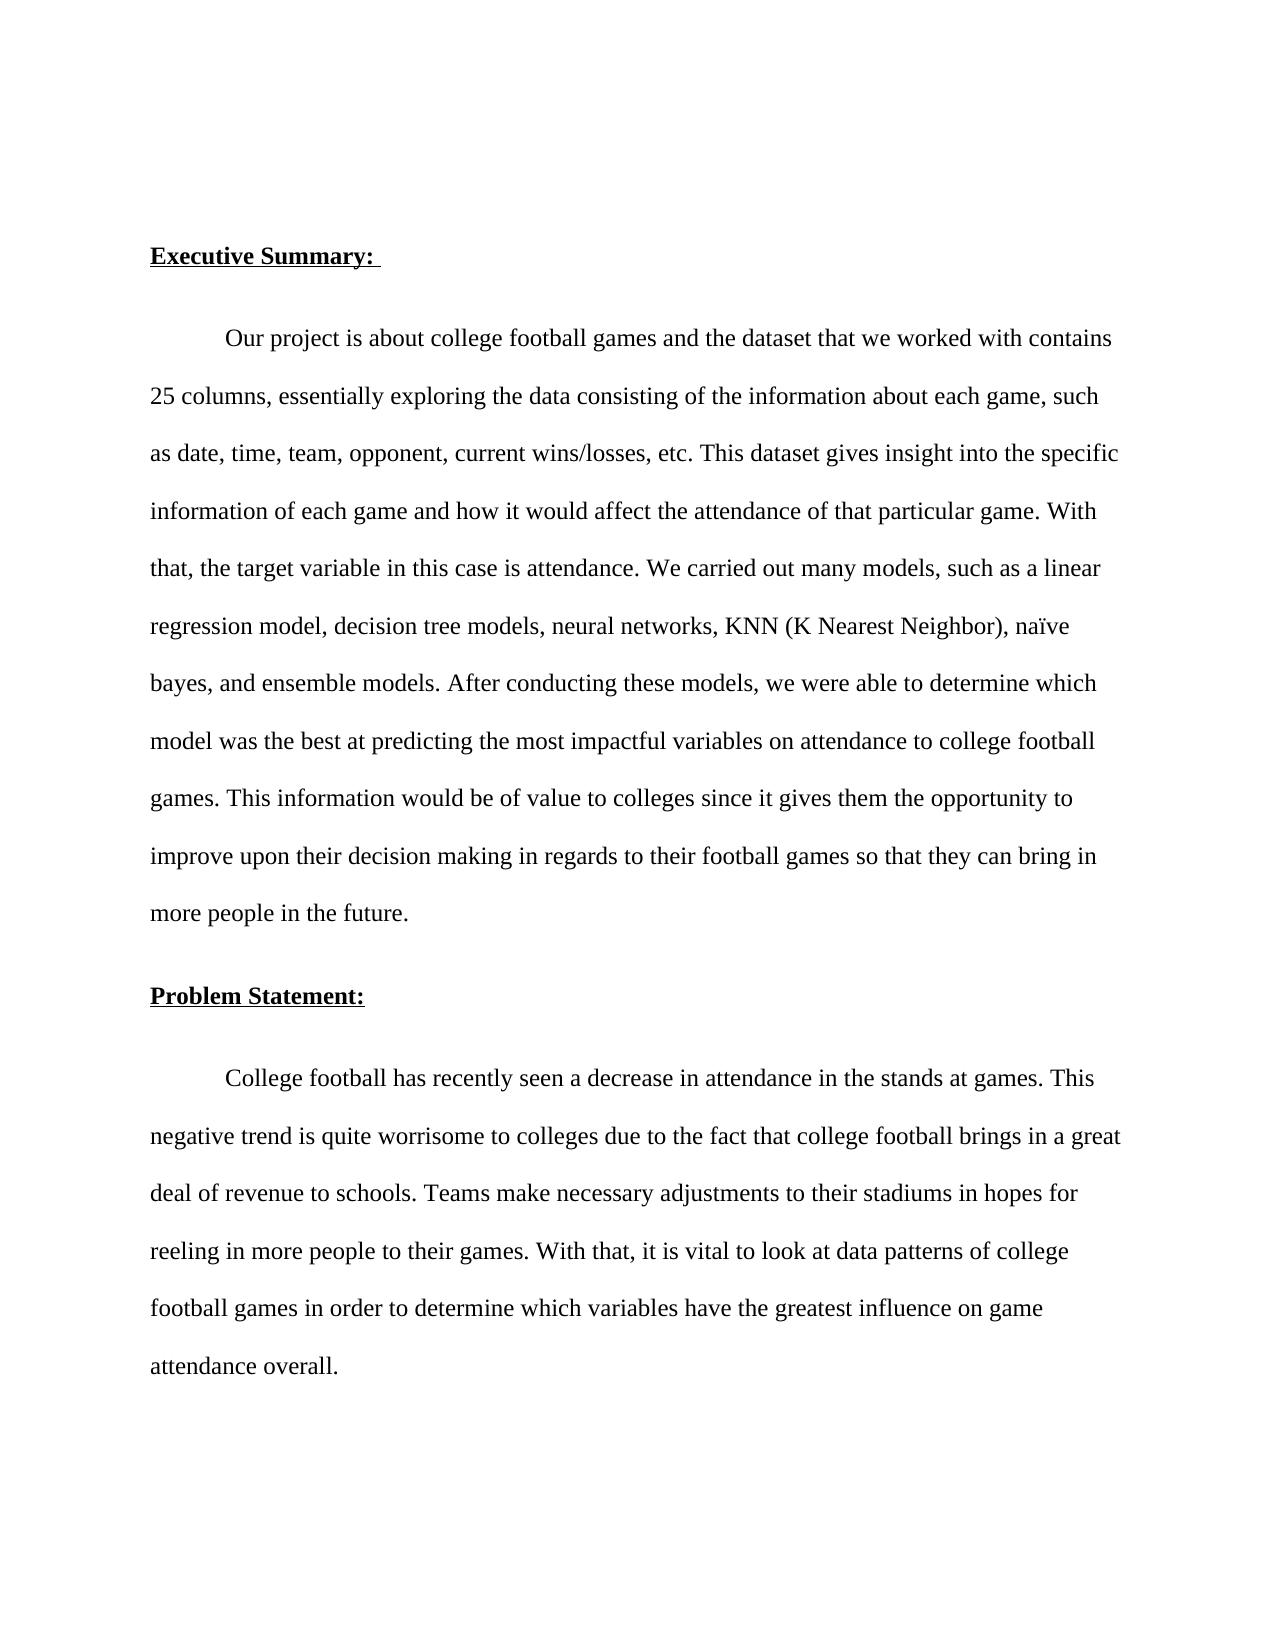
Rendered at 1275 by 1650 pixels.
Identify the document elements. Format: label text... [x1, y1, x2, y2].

text College football has recently seen a decrease in attendance in the stands at games. This negative trend is quite worrisome to colleges due to the fact that college football brings in a great deal of revenue to schools. Teams make necessary adjustments to their stadiums in hopes for reeling in more people to their games. With that, it is vital to look at data patterns of college football games in order to determine which variables have the greatest influence on game attendance overall. [150, 1063, 1125, 1380]
text Our project is about college football games and the dataset that we worked with contains 25 columns, essentially exploring the data consisting of the information about each game, such as date, time, team, opponent, current wins/losses, etc. This dataset gives insight into the specific information of each game and how it would affect the attendance of that particular game. With that, the target variable in this case is attendance. We carried out many models, such as a linear regression model, decision tree models, neural networks, KNN (K Nearest Neighbor), naïve bayes, and ensemble models. After conducting these models, we were able to determine which model was the best at predicting the most impactful variables on attendance to college football games. This information would be of value to colleges since it gives them the opportunity to improve upon their decision making in regards to their football games so that they can bring in more people in the future. [150, 323, 1125, 927]
subtitle Problem Statement: [150, 981, 1125, 1010]
subtitle Executive Summary: [150, 241, 1125, 270]
